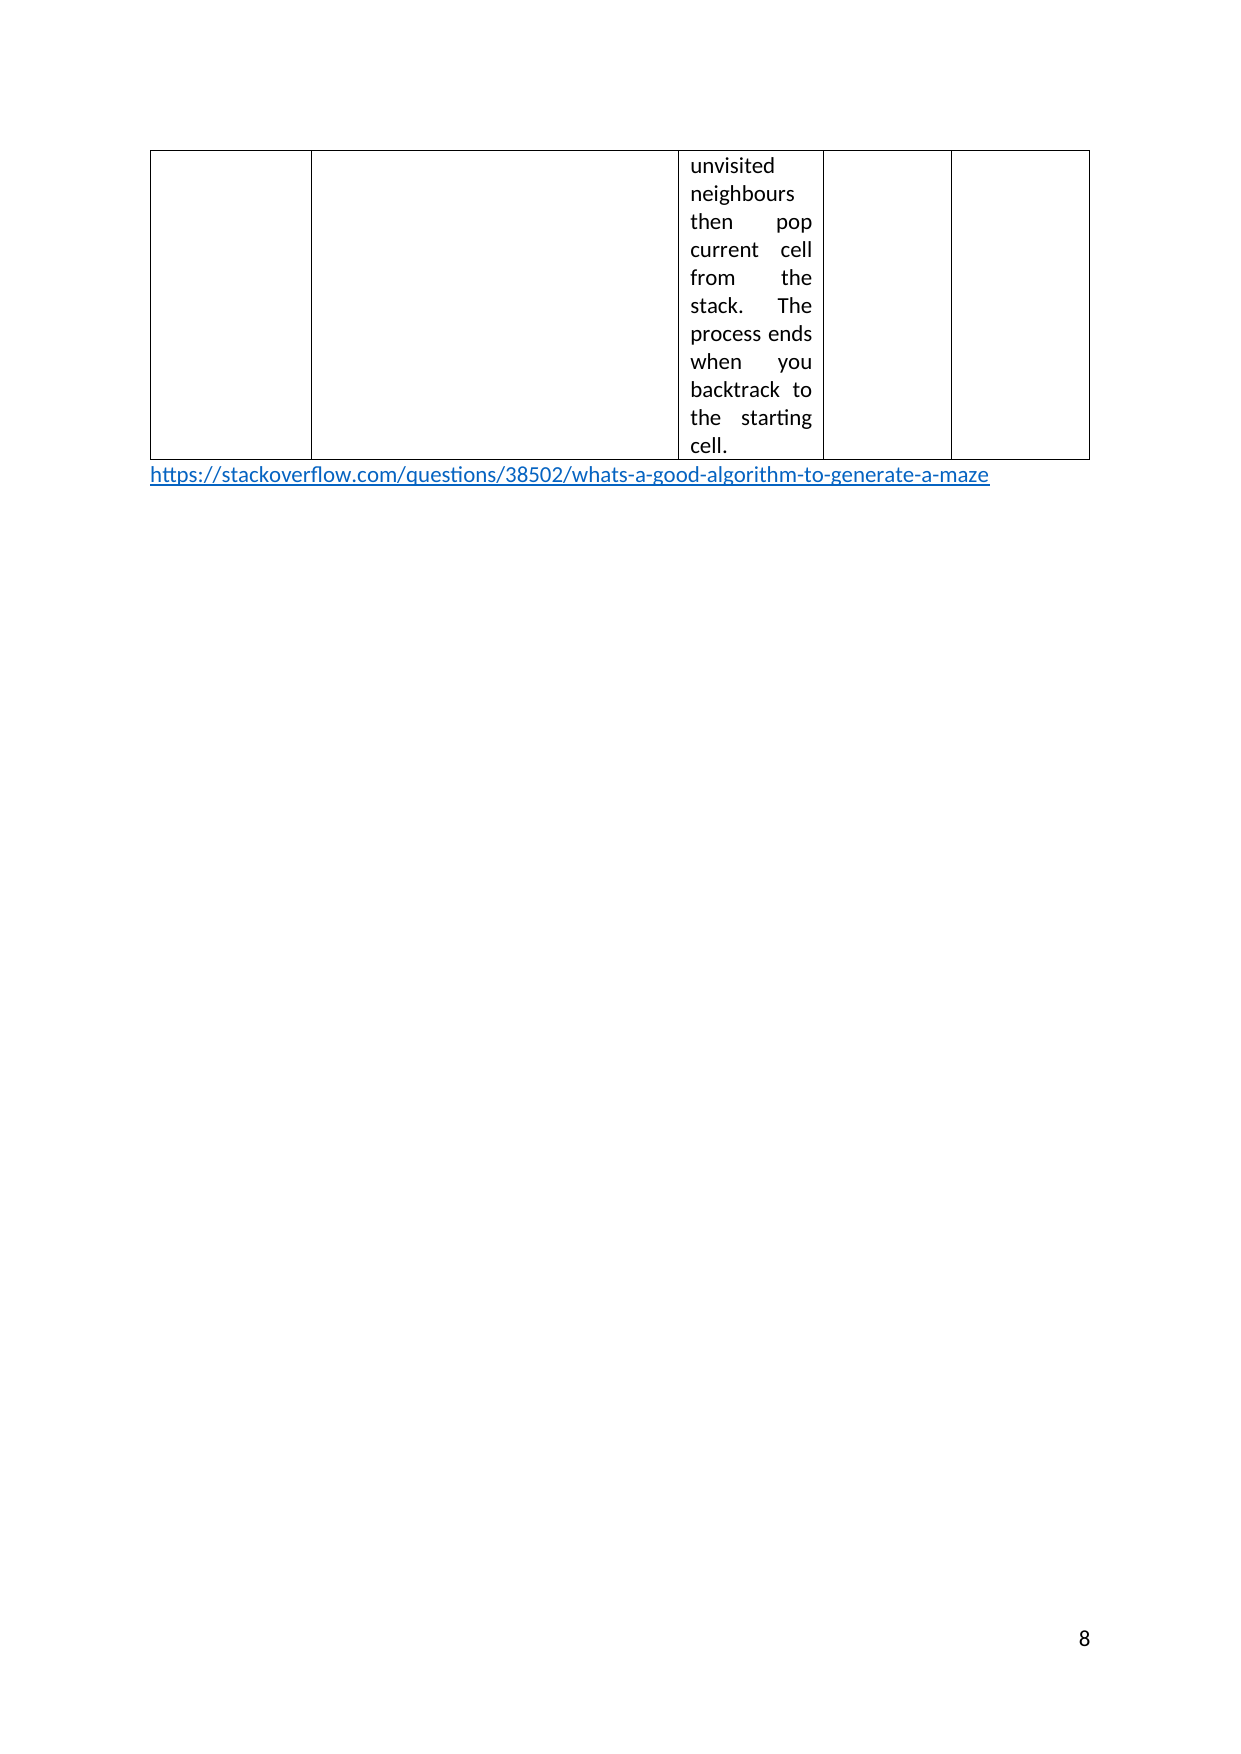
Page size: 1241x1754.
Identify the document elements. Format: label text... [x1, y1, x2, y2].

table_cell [679, 151, 823, 459]
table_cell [952, 151, 1089, 459]
text https://stackoverflow.com/questions/38502/whats-a-good-algorithm-to-generate-a-maze [150, 460, 1090, 488]
table_cell [312, 151, 678, 459]
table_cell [824, 151, 951, 459]
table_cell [151, 151, 311, 459]
